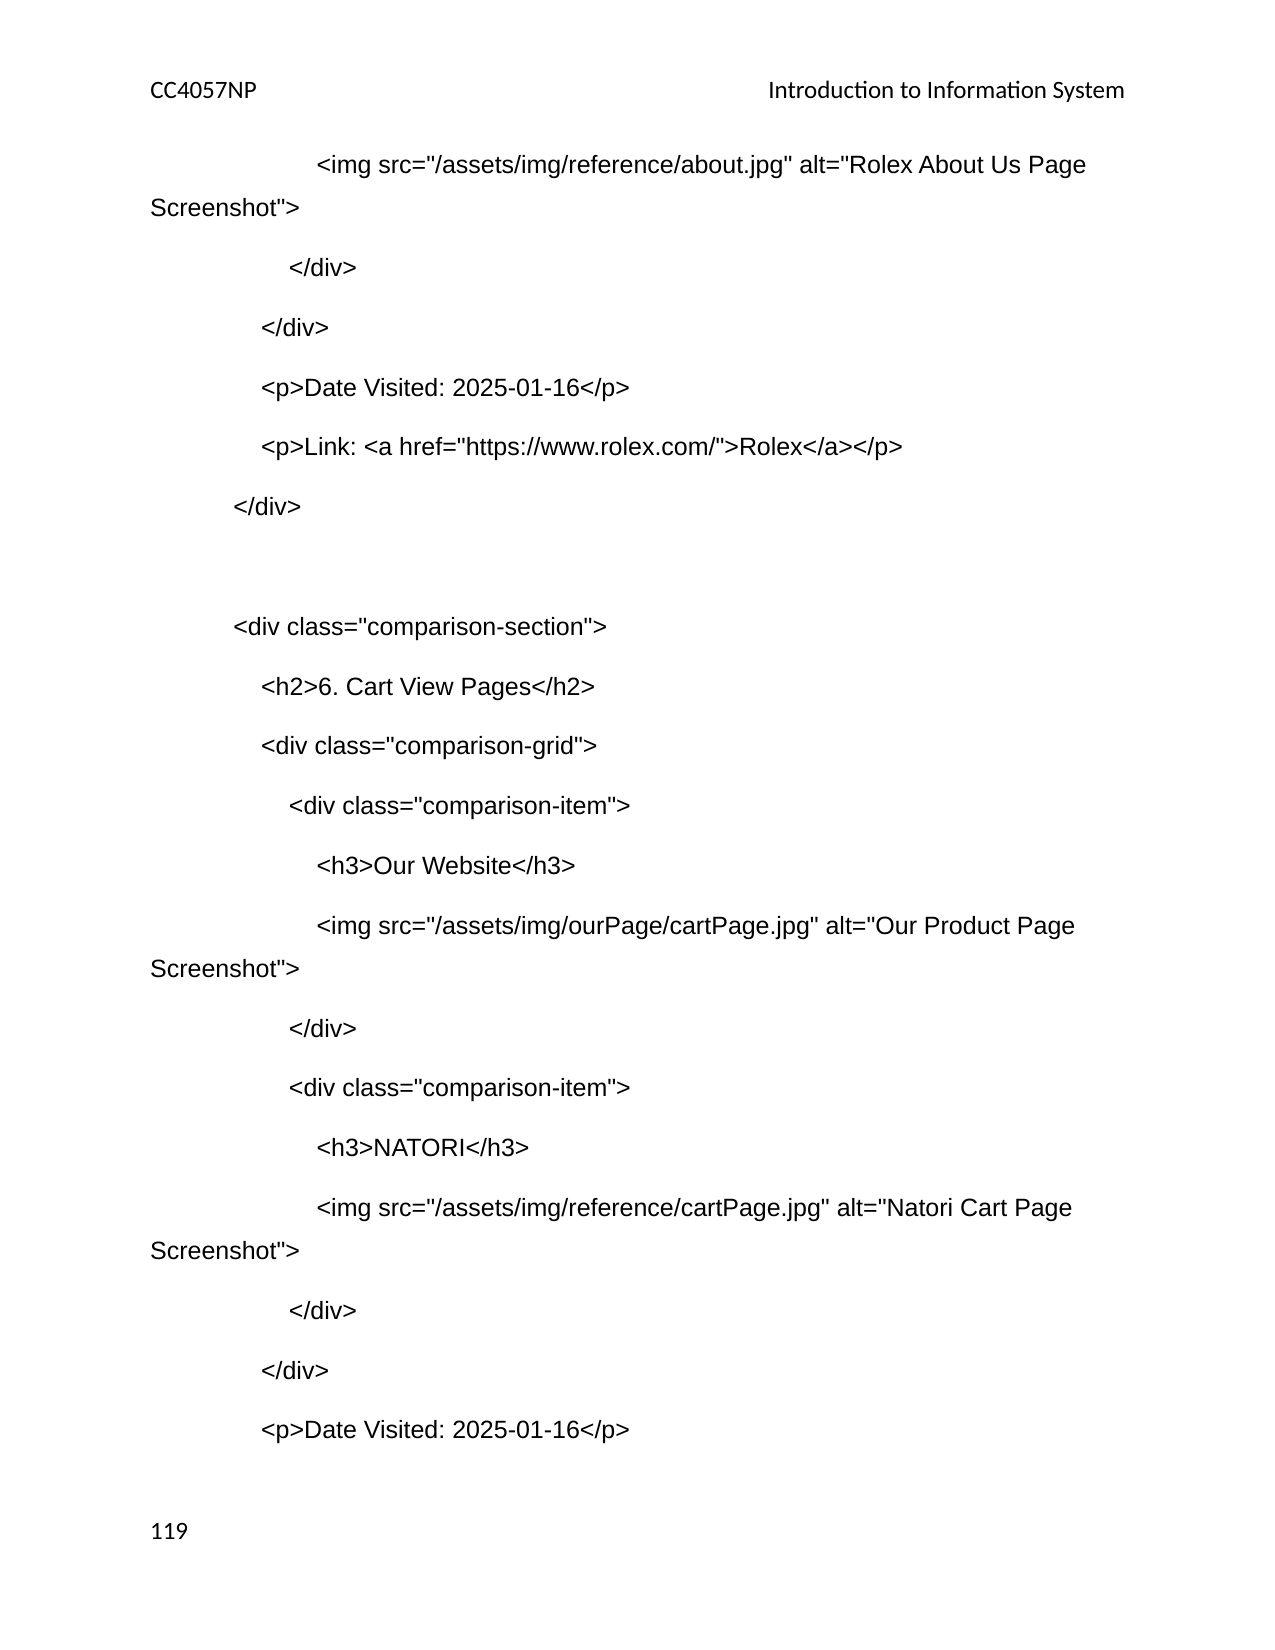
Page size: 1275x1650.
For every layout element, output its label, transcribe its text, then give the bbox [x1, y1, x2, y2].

text </div> [150, 313, 1125, 341]
text <div class="comparison-item"> [150, 791, 1125, 820]
text </div> [150, 492, 1125, 521]
text </div> [150, 253, 1125, 282]
text <img src="/assets/img/ourPage/cartPage.jpg" alt="Our Product Page Screenshot"> [150, 911, 1125, 982]
text <div class="comparison-section"> [150, 612, 1125, 640]
text <p>Link: <a href="https://www.rolex.com/">Rolex</a></p> [150, 432, 1125, 461]
text <div class="comparison-item"> [150, 1073, 1125, 1102]
text <img src="/assets/img/reference/cartPage.jpg" alt="Natori Cart Page Screenshot"> [150, 1193, 1125, 1265]
text </div> [150, 1296, 1125, 1324]
text <div class="comparison-grid"> [150, 731, 1125, 760]
text <h3>Our Website</h3> [150, 851, 1125, 879]
text </div> [150, 1013, 1125, 1042]
text </div> [150, 1356, 1125, 1384]
text <p>Date Visited: 2025-01-16</p> [150, 372, 1125, 401]
text <p>Date Visited: 2025-01-16</p> [150, 1415, 1125, 1444]
text <h3>NATORI</h3> [150, 1133, 1125, 1162]
text <img src="/assets/img/reference/about.jpg" alt="Rolex About Us Page Screenshot"> [150, 150, 1125, 222]
text <h2>6. Cart View Pages</h2> [150, 671, 1125, 700]
